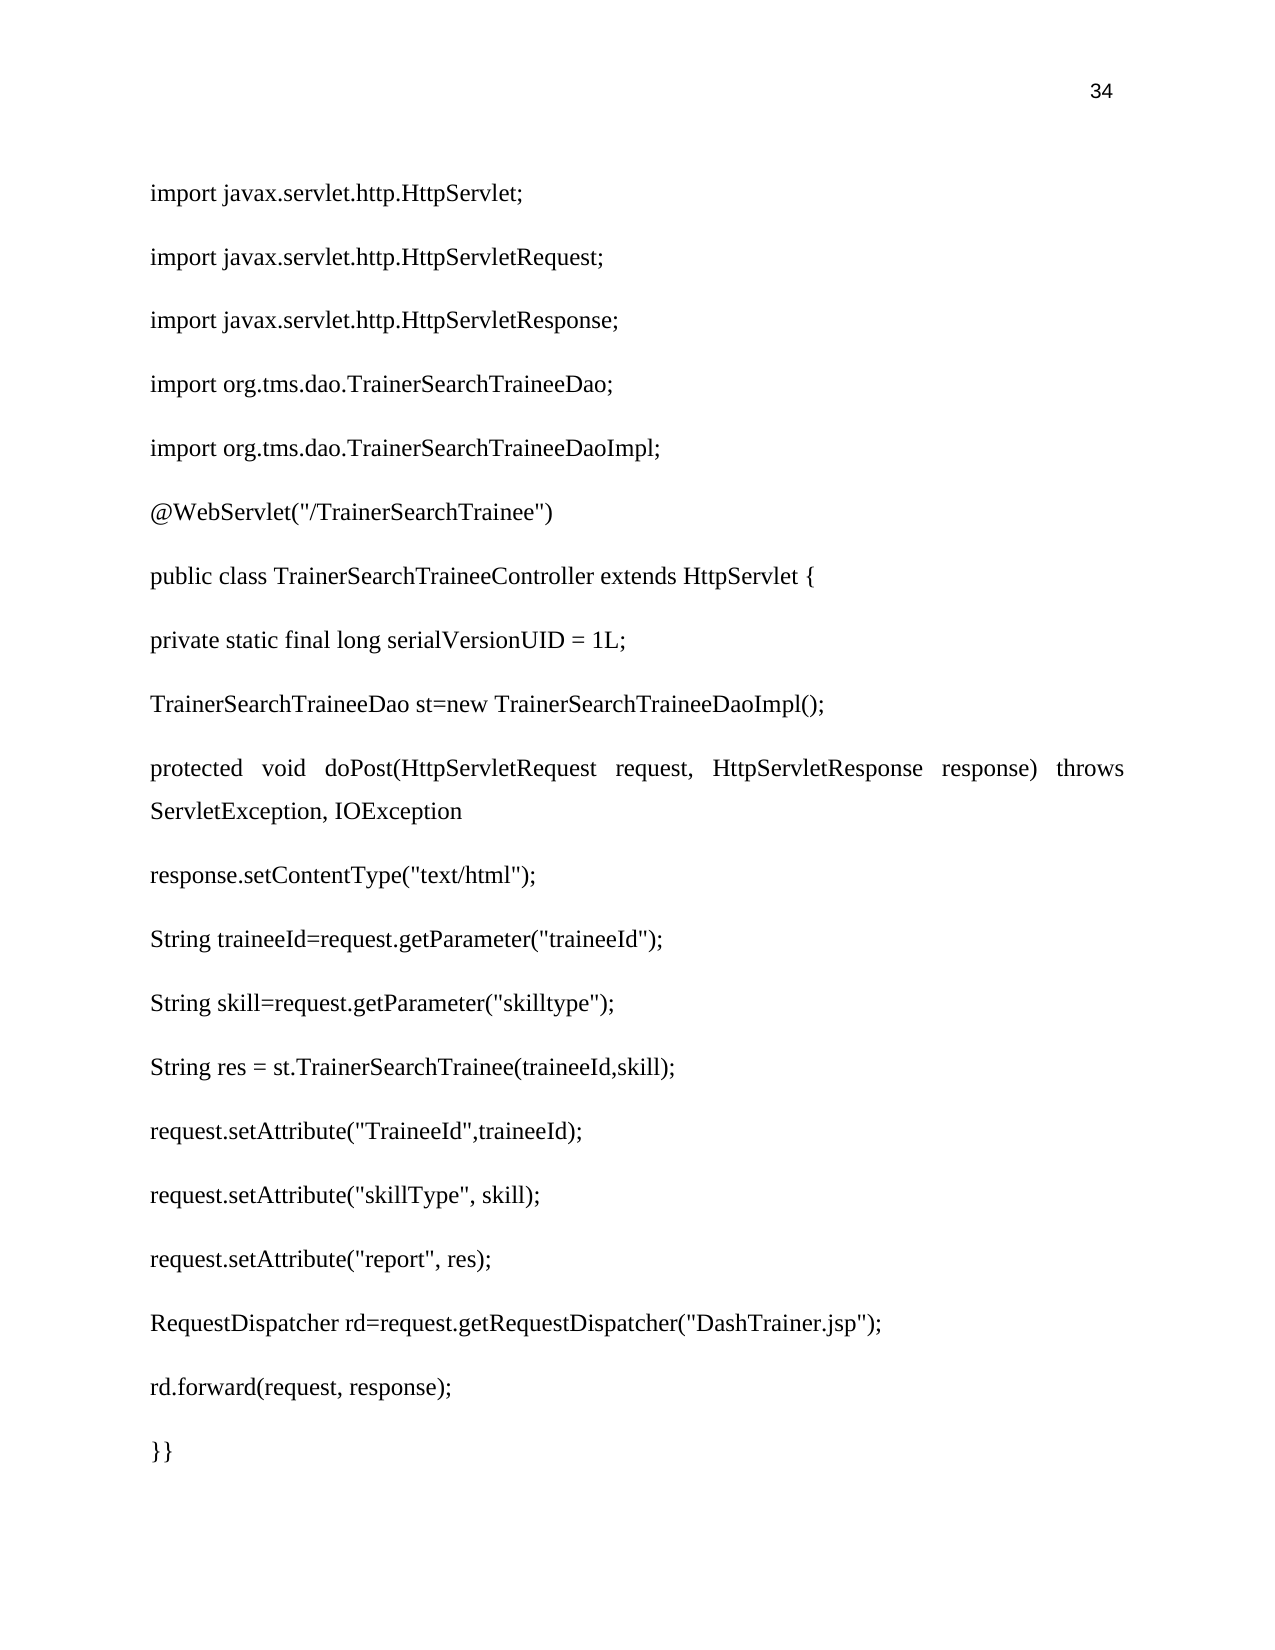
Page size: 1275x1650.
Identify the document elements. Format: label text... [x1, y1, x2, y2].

text import org.tms.dao.TrainerSearchTraineeDao; [150, 369, 1125, 398]
text public class TrainerSearchTraineeController extends HttpServlet { [150, 561, 1125, 590]
text }} [150, 1436, 1125, 1465]
text String res = st.TrainerSearchTrainee(traineeId,skill); [150, 1052, 1125, 1081]
text TrainerSearchTraineeDao st=new TrainerSearchTraineeDaoImpl(); [150, 689, 1125, 718]
text response.setContentType("text/html"); [150, 860, 1125, 889]
text import org.tms.dao.TrainerSearchTraineeDaoImpl; [150, 433, 1125, 462]
text RequestDispatcher rd=request.getRequestDispatcher("DashTrainer.jsp"); [150, 1308, 1125, 1337]
text String traineeId=request.getParameter("traineeId"); [150, 924, 1125, 953]
text import javax.servlet.http.HttpServletResponse; [150, 306, 1125, 334]
text request.setAttribute("TraineeId",traineeId); [150, 1116, 1125, 1145]
text protected void doPost(HttpServletRequest request, HttpServletResponse response) throws ServletException, IOException [150, 753, 1125, 825]
text private static final long serialVersionUID = 1L; [150, 625, 1125, 654]
text request.setAttribute("report", res); [150, 1244, 1125, 1273]
text request.setAttribute("skillType", skill); [150, 1180, 1125, 1209]
text import javax.servlet.http.HttpServlet; [150, 178, 1125, 206]
text @WebServlet("/TrainerSearchTrainee") [150, 497, 1125, 526]
text import javax.servlet.http.HttpServletRequest; [150, 242, 1125, 270]
text rd.forward(request, response); [150, 1372, 1125, 1401]
text String skill=request.getParameter("skilltype"); [150, 988, 1125, 1017]
